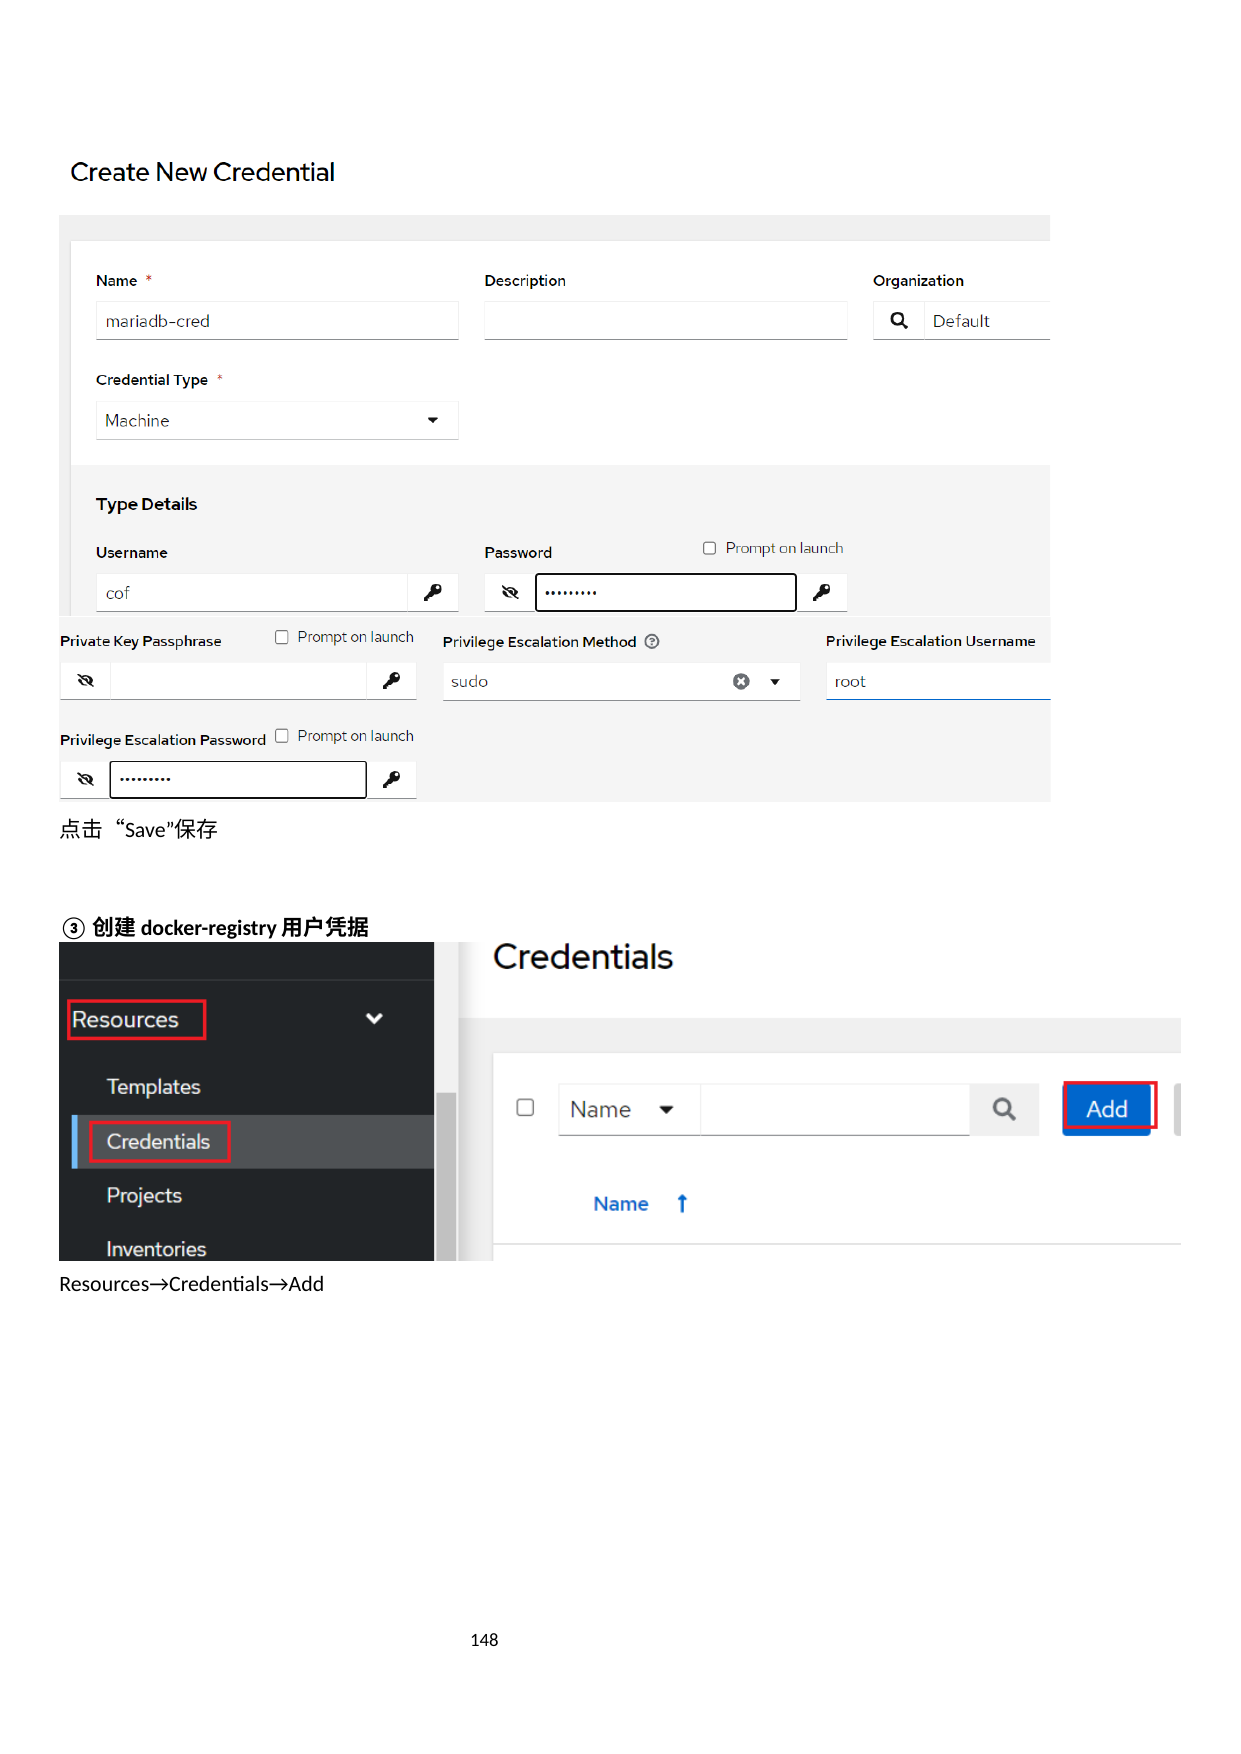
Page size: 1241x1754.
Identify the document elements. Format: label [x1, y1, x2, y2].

picture [59, 162, 1051, 616]
picture [59, 942, 1181, 1261]
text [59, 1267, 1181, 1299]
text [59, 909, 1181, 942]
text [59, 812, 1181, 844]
picture [59, 617, 1051, 802]
